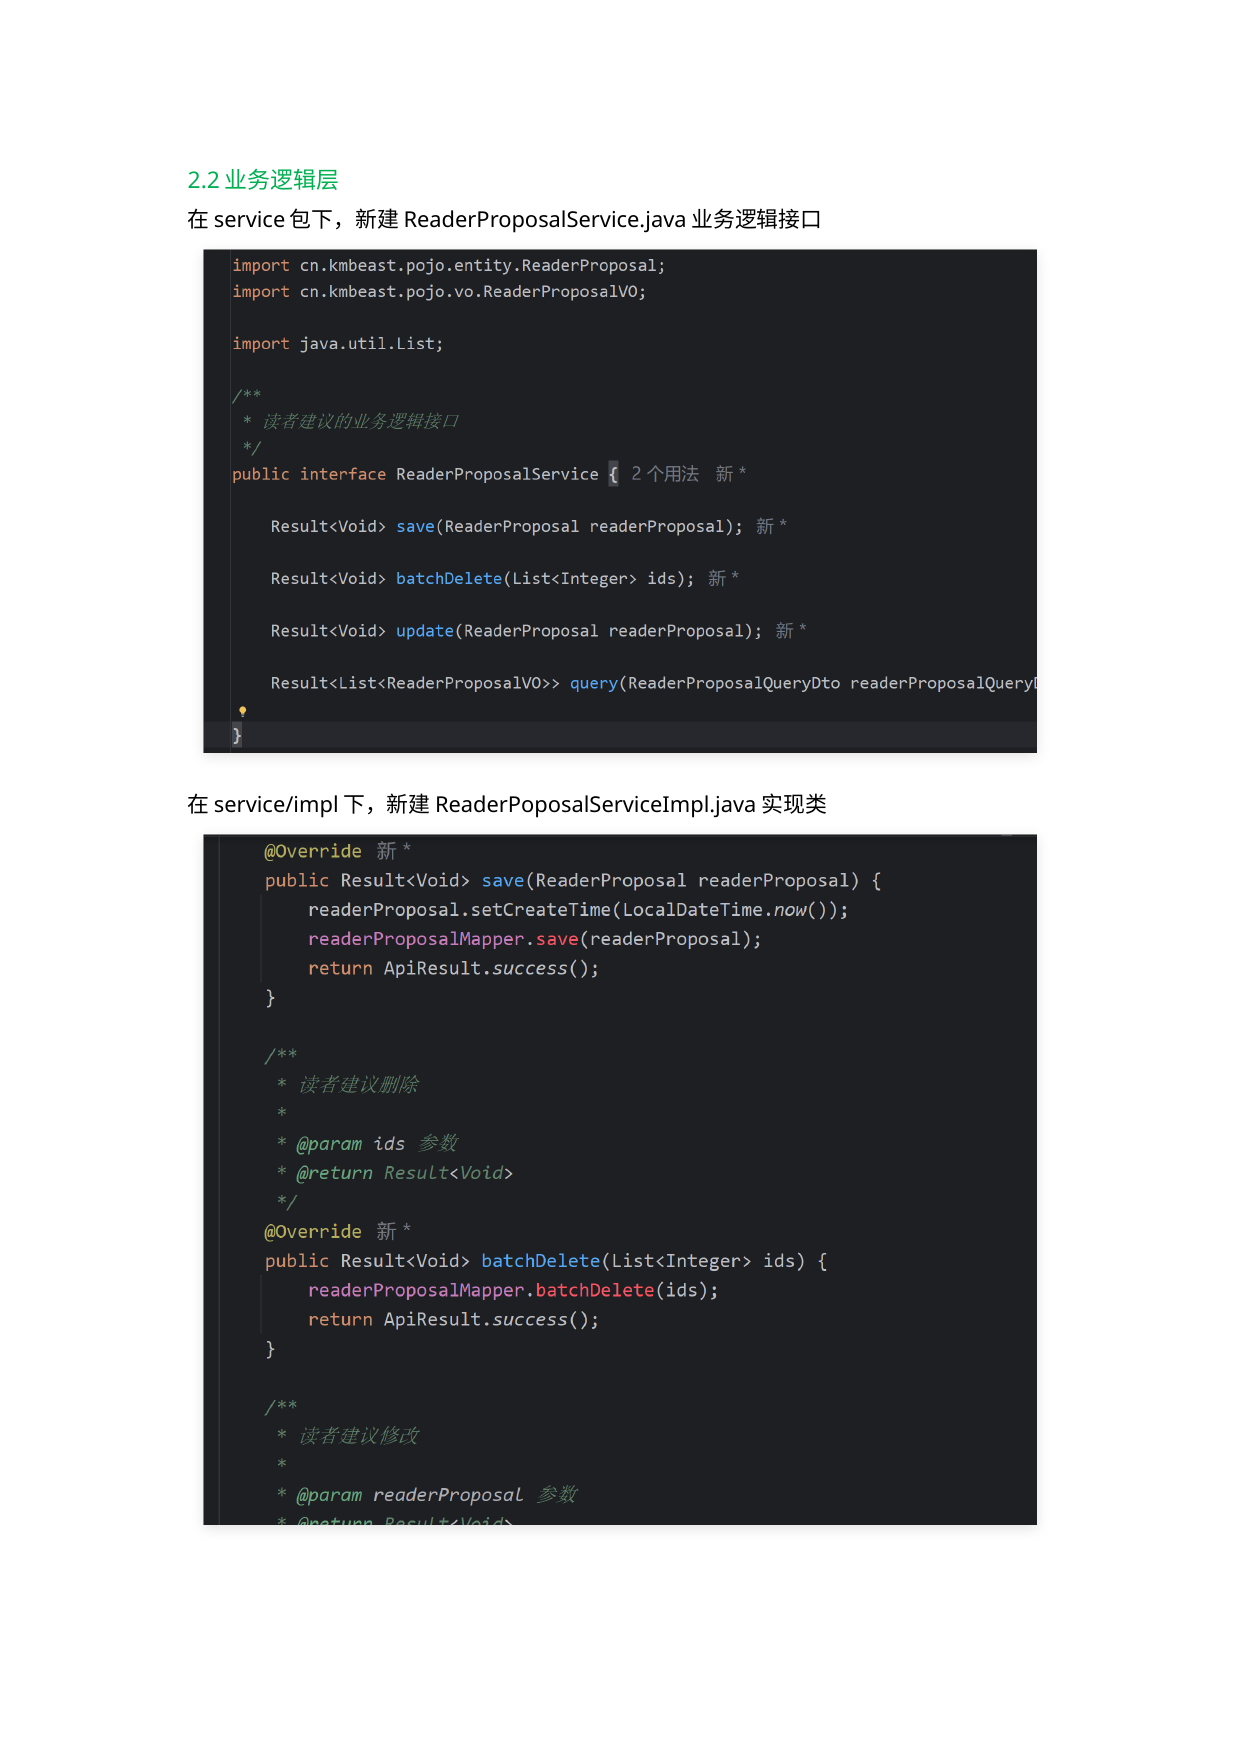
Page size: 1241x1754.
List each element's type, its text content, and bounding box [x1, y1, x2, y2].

subtitle 2.2业务逻辑层 [187, 162, 1053, 195]
picture [187, 234, 1053, 769]
text 在service包下，新建ReaderProposalService.java业务逻辑接口 [187, 202, 1053, 234]
picture [187, 819, 1053, 1541]
text 在service/impl下，新建ReaderPoposalServiceImpl.java实现类 [187, 787, 1053, 819]
